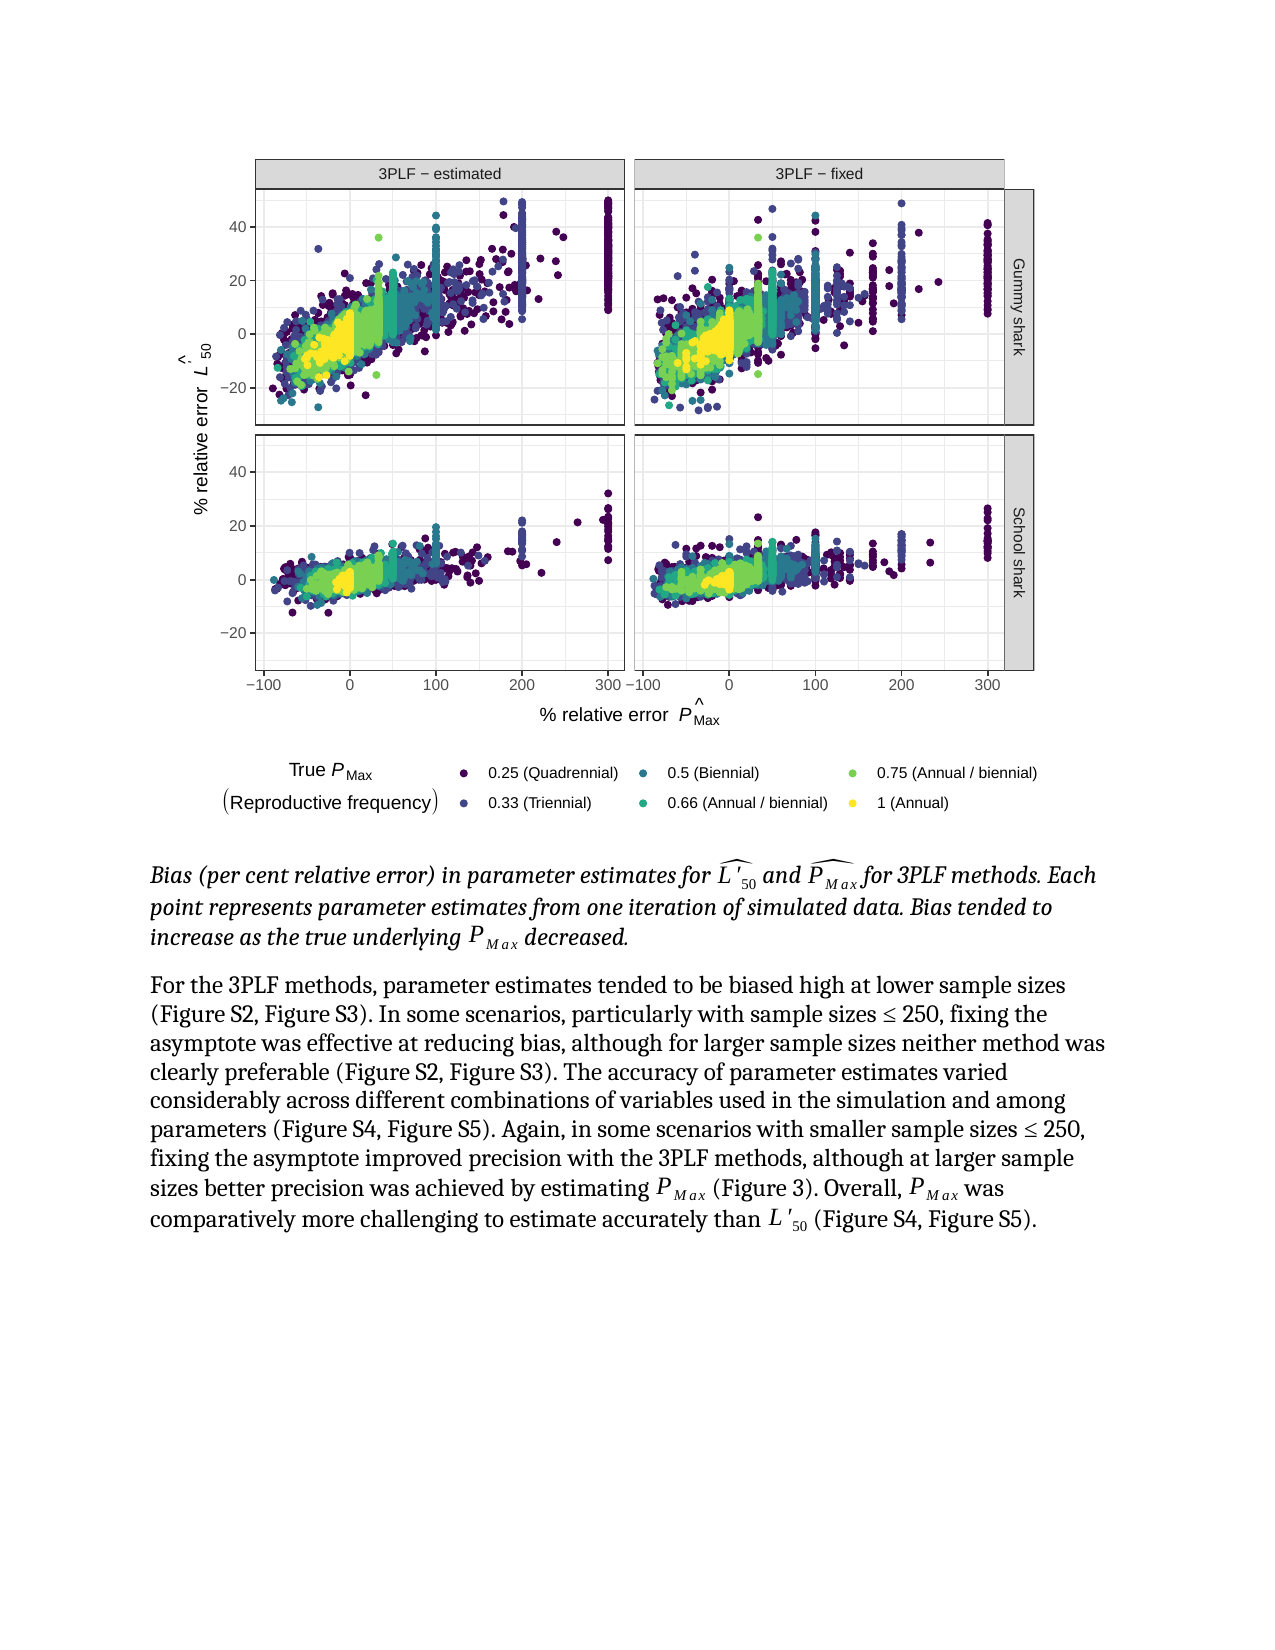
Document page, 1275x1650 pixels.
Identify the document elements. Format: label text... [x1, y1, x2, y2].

text For the 3PLF methods, parameter estimates tended to be biased high at lower sample sizes (Figure S2, Figure S3). In some scenarios, particularly with sample sizes 250, fixing the asymptote was effective at reducing bias, although for larger sample sizes neither method was clearly preferable (Figure S2, Figure S3). The accuracy of parameter estimates varied considerably across different combinations of variables used in the simulation and among parameters (Figure S4, Figure S5). Again, in some scenarios with smaller sample sizes 250, fixing the asymptote improved precision with the 3PLF methods, although at larger sample sizes better precision was achieved by estimating (Figure 3). Overall, was comparatively more challenging to estimate accurately than (Figure S4, Figure S5). [150, 971, 1125, 1235]
text Bias (per cent relative error) in parameter estimates for and for 3PLF methods. Each point represents parameter estimates from one iteration of simulated data. Bias tended to increase as the true underlying decreased. [150, 858, 1125, 952]
